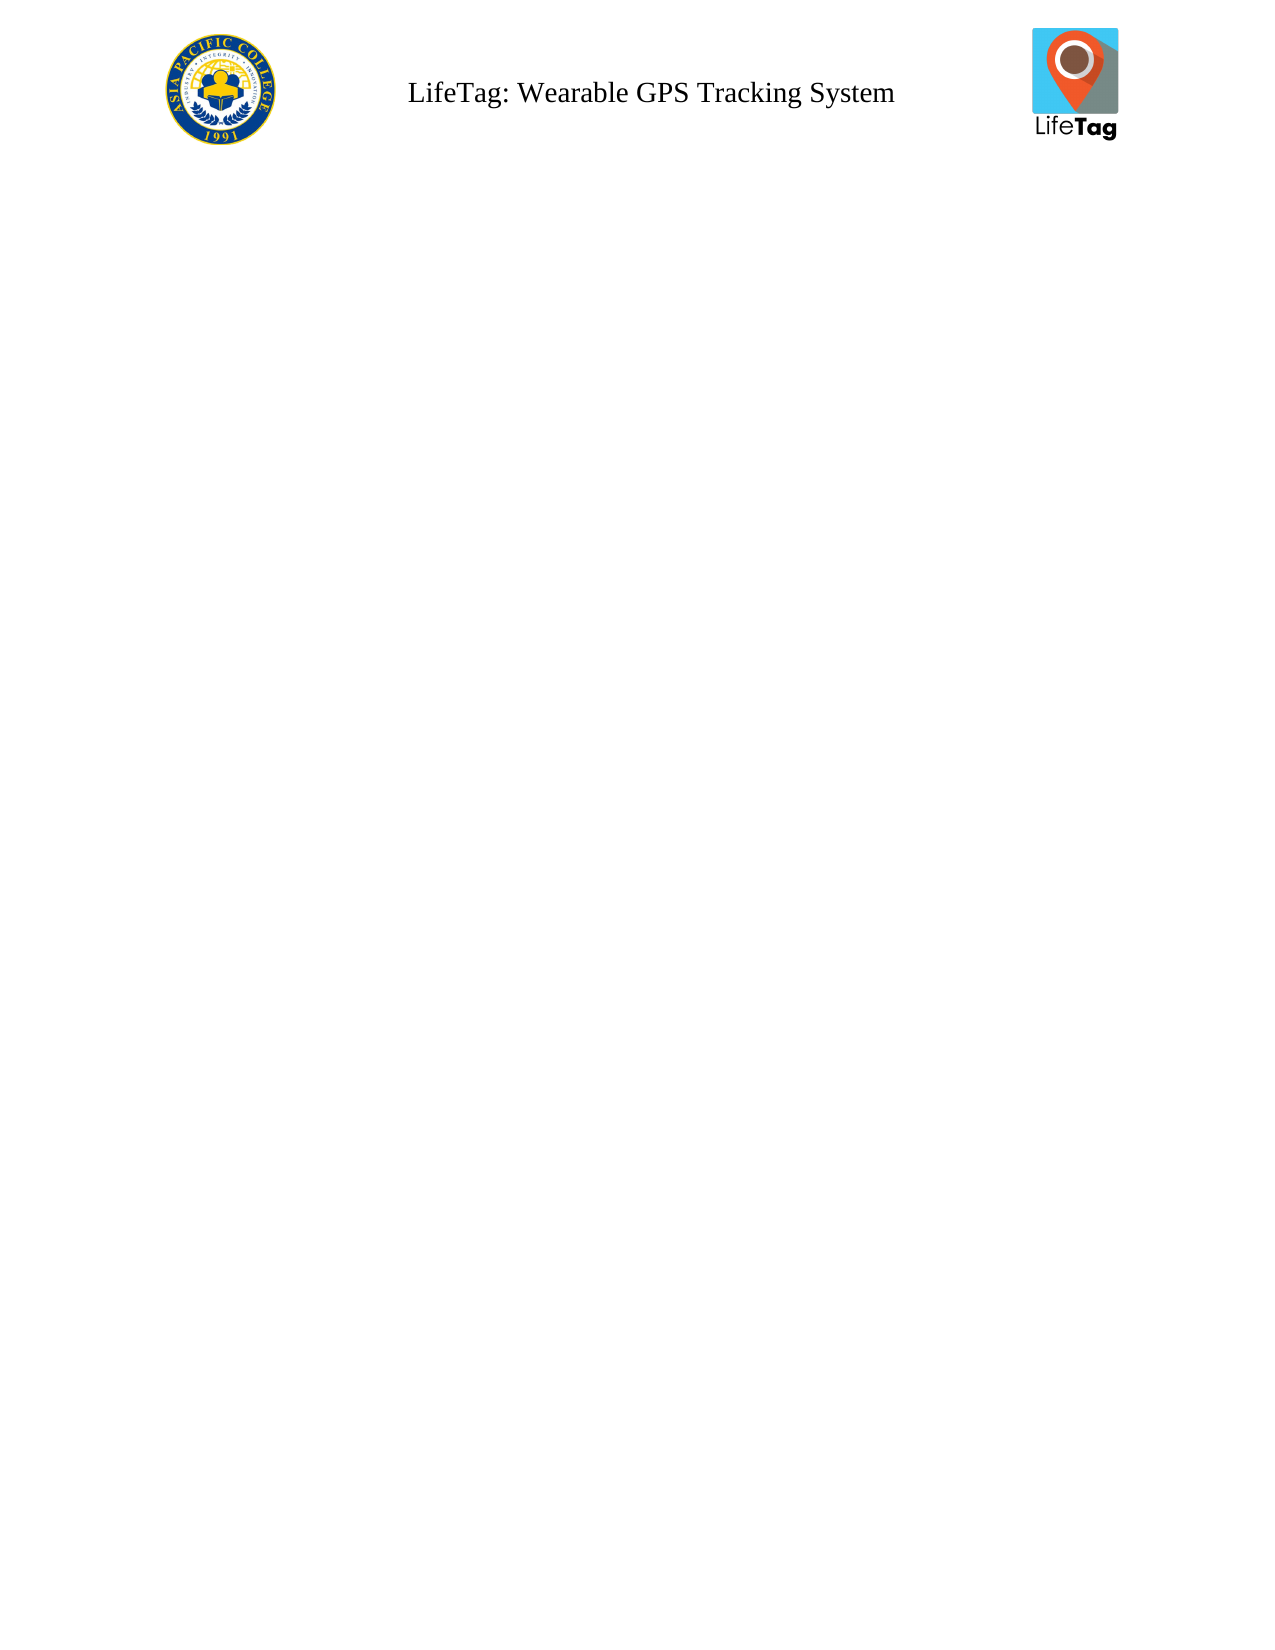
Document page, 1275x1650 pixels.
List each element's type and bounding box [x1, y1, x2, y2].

picture [165, 34, 276, 145]
picture [1019, 26, 1134, 141]
